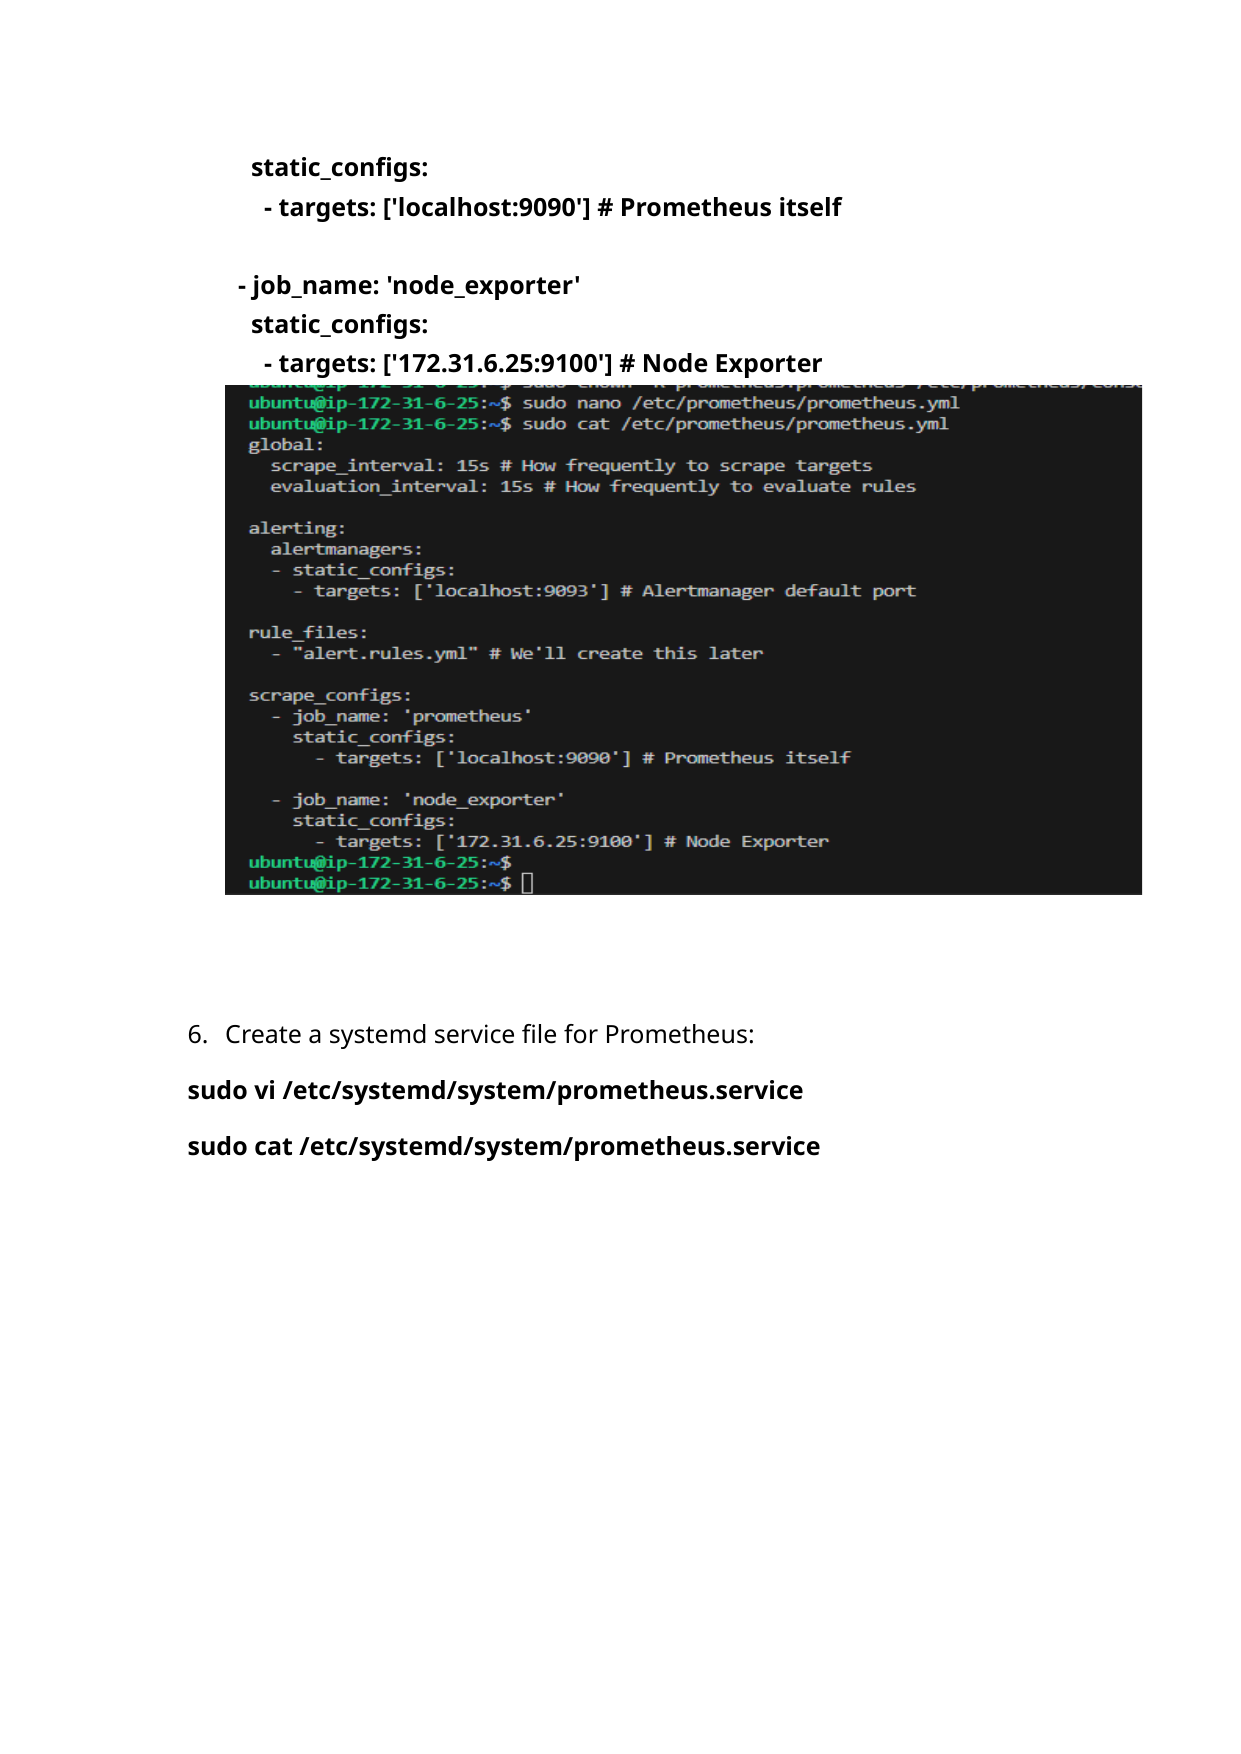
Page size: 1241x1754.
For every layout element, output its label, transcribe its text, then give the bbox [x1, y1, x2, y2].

text sudo vi /etc/systemd/system/prometheus.service [187, 1073, 1090, 1107]
picture [225, 385, 1143, 895]
list static_configs: [225, 307, 1090, 341]
list - targets: ['localhost:9090'] # Prometheus itself [225, 189, 1090, 223]
list - targets: ['172.31.6.25:9100'] # Node Exporter [225, 346, 1090, 380]
list - job_name: 'node_exporter' [225, 267, 1090, 302]
list Create a systemd service file for Prometheus: [187, 1017, 1090, 1051]
list static_configs: [225, 150, 1090, 184]
text sudo cat /etc/systemd/system/prometheus.service [187, 1129, 1090, 1163]
